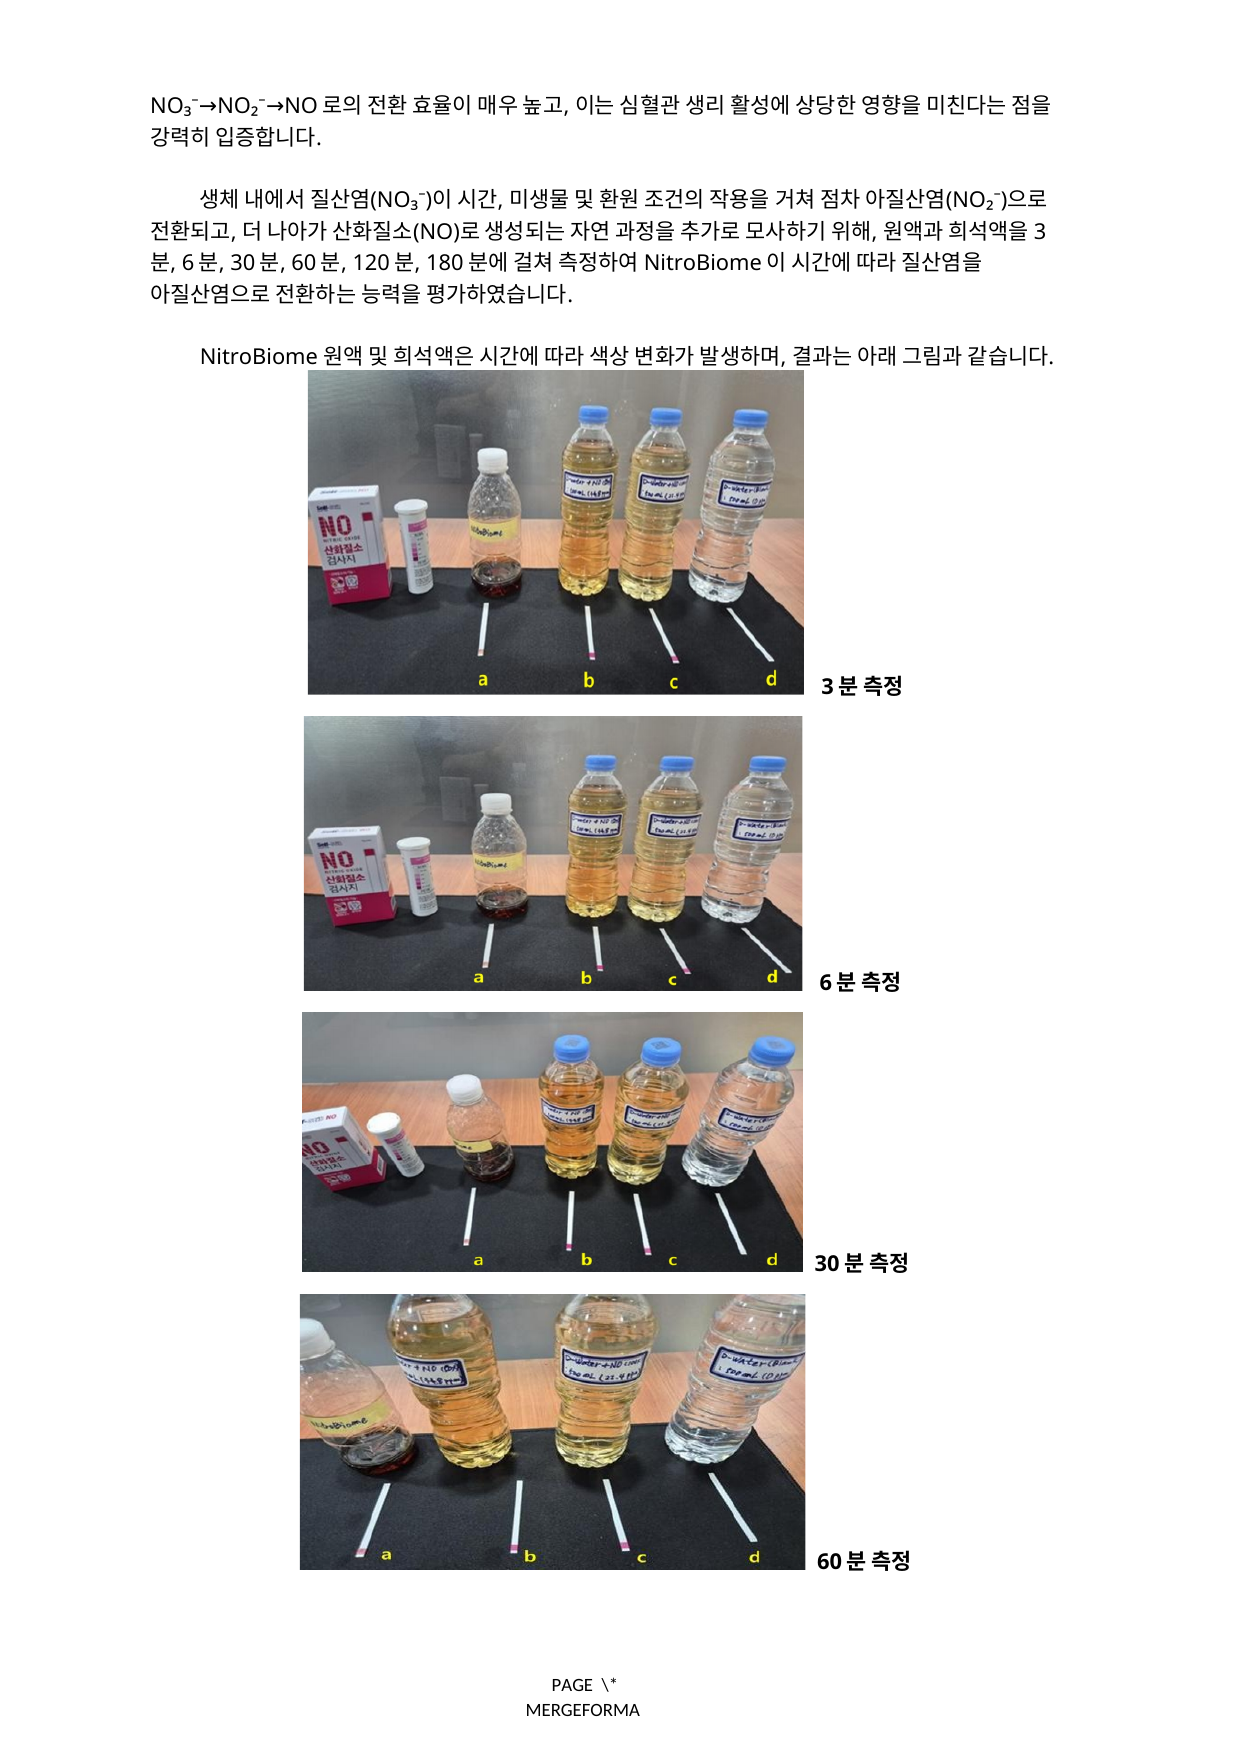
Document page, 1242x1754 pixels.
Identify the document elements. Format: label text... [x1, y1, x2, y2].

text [150, 88, 1055, 152]
picture [303, 716, 803, 991]
picture [299, 1294, 806, 1570]
text NitroBiome 원액 및 희석액은 시간에 따라 색상 변화가 발생하며, 결과는 아래 그림과 같습니다. [150, 339, 1055, 371]
picture [302, 1012, 803, 1272]
picture [307, 370, 804, 695]
text 생체 내에서 질산염(NO₃⁻)이 시간, 미생물 및 환원 조건의 작용을 거쳐 점차 아질산염(NO₂⁻)으로 전환되고, 더 나아가 산화질소(NO)로 생성되는 자연 과정을 추가로 모사하기 위해, 원액과 희석액을 3분, 6분, 30분, 60분, 120분, 180분에 걸쳐 측정하여 NitroBiome이 시간에 따라 질산염을 아질산염으로 전환하는 능력을 평가하였습니다. [150, 182, 1055, 309]
